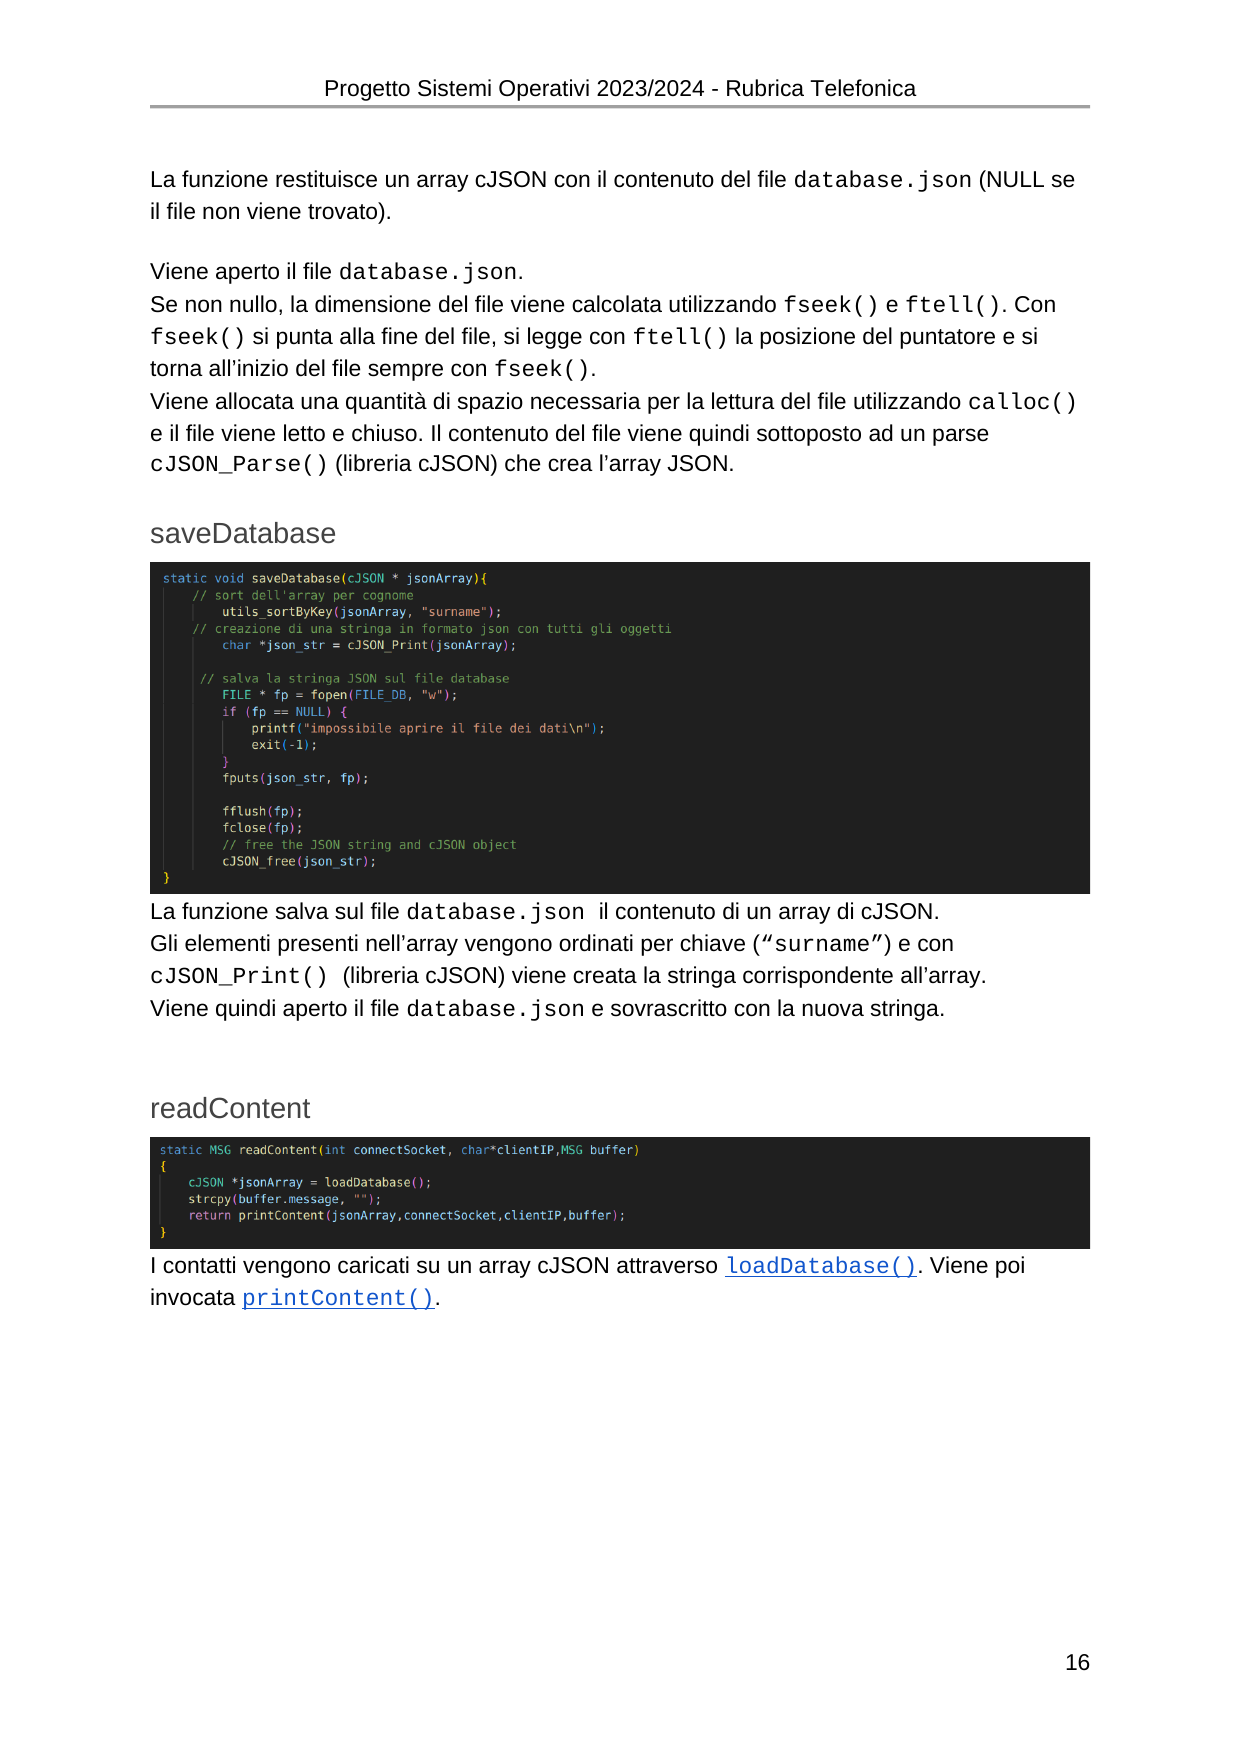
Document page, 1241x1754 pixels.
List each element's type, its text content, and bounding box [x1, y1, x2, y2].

text Se non nullo, la dimensione del file viene calcolata utilizzando fseek() e ftell(). Con fseek() si punta alla fine del file, si legge con ftell() la posizione del puntatore e si torna all’inizio del file sempre con fseek(). [150, 291, 1090, 383]
text Viene aperto il file database.json. [150, 258, 1090, 287]
picture [150, 1137, 1091, 1249]
text La funzione restituisce un array cJSON con il contenuto del file database.json (NULL se il file non viene trovato). [150, 166, 1090, 224]
subtitle saveDatabase [150, 516, 1090, 549]
text I contatti vengono caricati su un array cJSON attraverso loadDatabase(). Viene poi invocata printContent(). [150, 1252, 1090, 1313]
text Gli elementi presenti nell’array vengono ordinati per chiave (“surname”) e con cJSON_Print() (libreria cJSON) viene creata la stringa corrispondente all’array. [150, 930, 1090, 991]
subtitle readContent [150, 1091, 1090, 1124]
text Viene allocata una quantità di spazio necessaria per la lettura del file utilizzando calloc() e il file viene letto e chiuso. Il contenuto del file viene quindi sottoposto ad un parse cJSON_Parse() (libreria cJSON) che crea l’array JSON. [150, 388, 1090, 478]
text La funzione salva sul file database.json il contenuto di un array di cJSON. [150, 898, 1090, 926]
text Viene quindi aperto il file database.json e sovrascritto con la nuova stringa. [150, 995, 1090, 1023]
picture [150, 562, 1091, 894]
